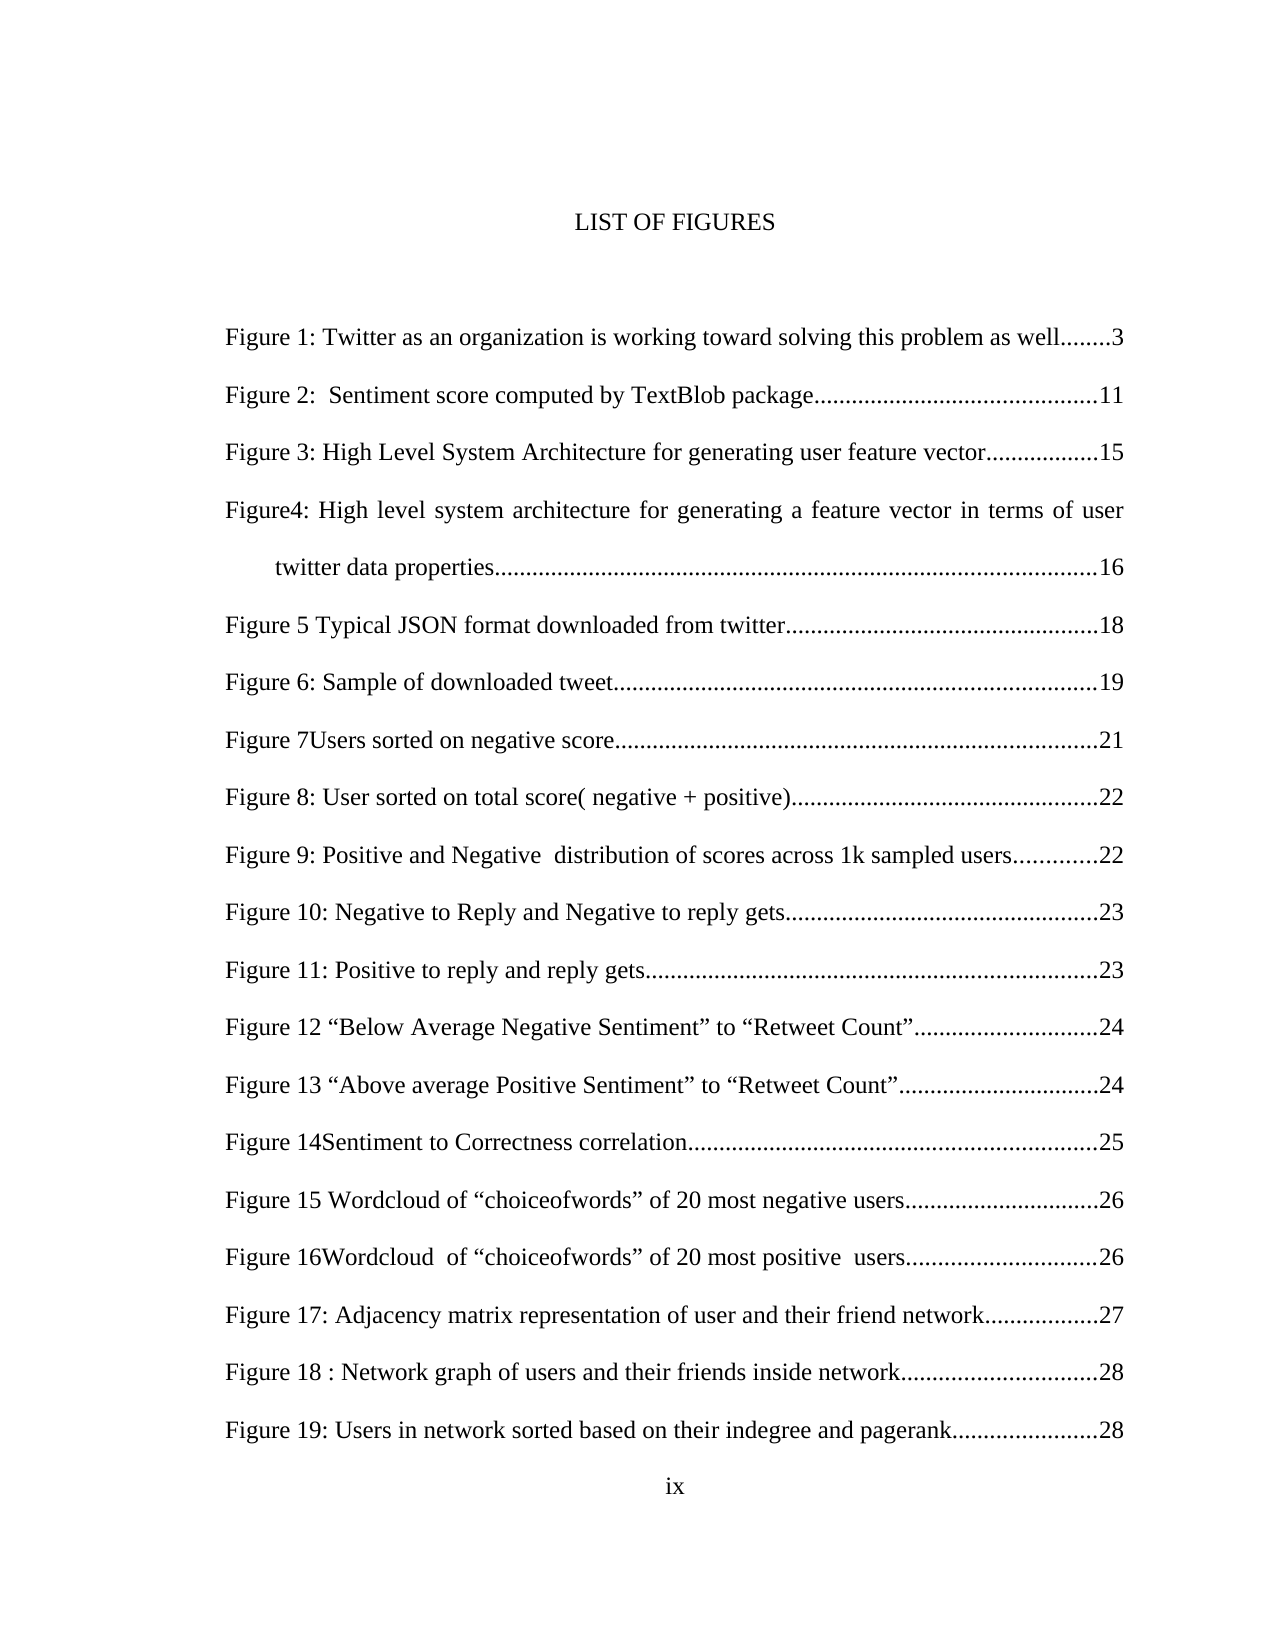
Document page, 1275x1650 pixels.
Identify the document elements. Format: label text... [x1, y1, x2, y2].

text Figure 16Wordcloud of “choiceofwords” of 20 most positive users 26 [225, 1242, 1125, 1271]
text Figure 10: Negative to Reply and Negative to reply gets 23 [225, 897, 1125, 926]
text Figure 8: User sorted on total score( negative + positive) 22 [225, 782, 1125, 811]
text Figure 5 Typical JSON format downloaded from twitter 18 [225, 610, 1125, 639]
text Figure 6: Sample of downloaded tweet 19 [225, 667, 1125, 696]
text Figure 3: High Level System Architecture for generating user feature vector 15 [225, 437, 1125, 466]
text Figure 1: Twitter as an organization is working toward solving this problem as well 3 [225, 322, 1125, 351]
text Figure 2: Sentiment score computed by TextBlob package 11 [225, 380, 1125, 409]
text Figure 7Users sorted on negative score 21 [225, 725, 1125, 754]
text Figure 9: Positive and Negative distribution of scores across 1k sampled users 22 [225, 840, 1125, 869]
text Figure4: High level system architecture for generating a feature vector in terms of user twitter data properties 16 [225, 495, 1125, 581]
text LIST OF FIGURES [225, 207, 1125, 236]
text Figure 13 “Above average Positive Sentiment” to “Retweet Count” 24 [225, 1070, 1125, 1099]
text Figure 14Sentiment to Correctness correlation 25 [225, 1127, 1125, 1156]
text Figure 15 Wordcloud of “choiceofwords” of 20 most negative users 26 [225, 1185, 1125, 1214]
text Figure 19: Users in network sorted based on their indegree and pagerank 28 [225, 1415, 1125, 1444]
text Figure 18 : Network graph of users and their friends inside network 28 [225, 1357, 1125, 1386]
text Figure 17: Adjacency matrix representation of user and their friend network 27 [225, 1300, 1125, 1329]
text Figure 12 “Below Average Negative Sentiment” to “Retweet Count” 24 [225, 1012, 1125, 1041]
text Figure 11: Positive to reply and reply gets 23 [225, 955, 1125, 984]
